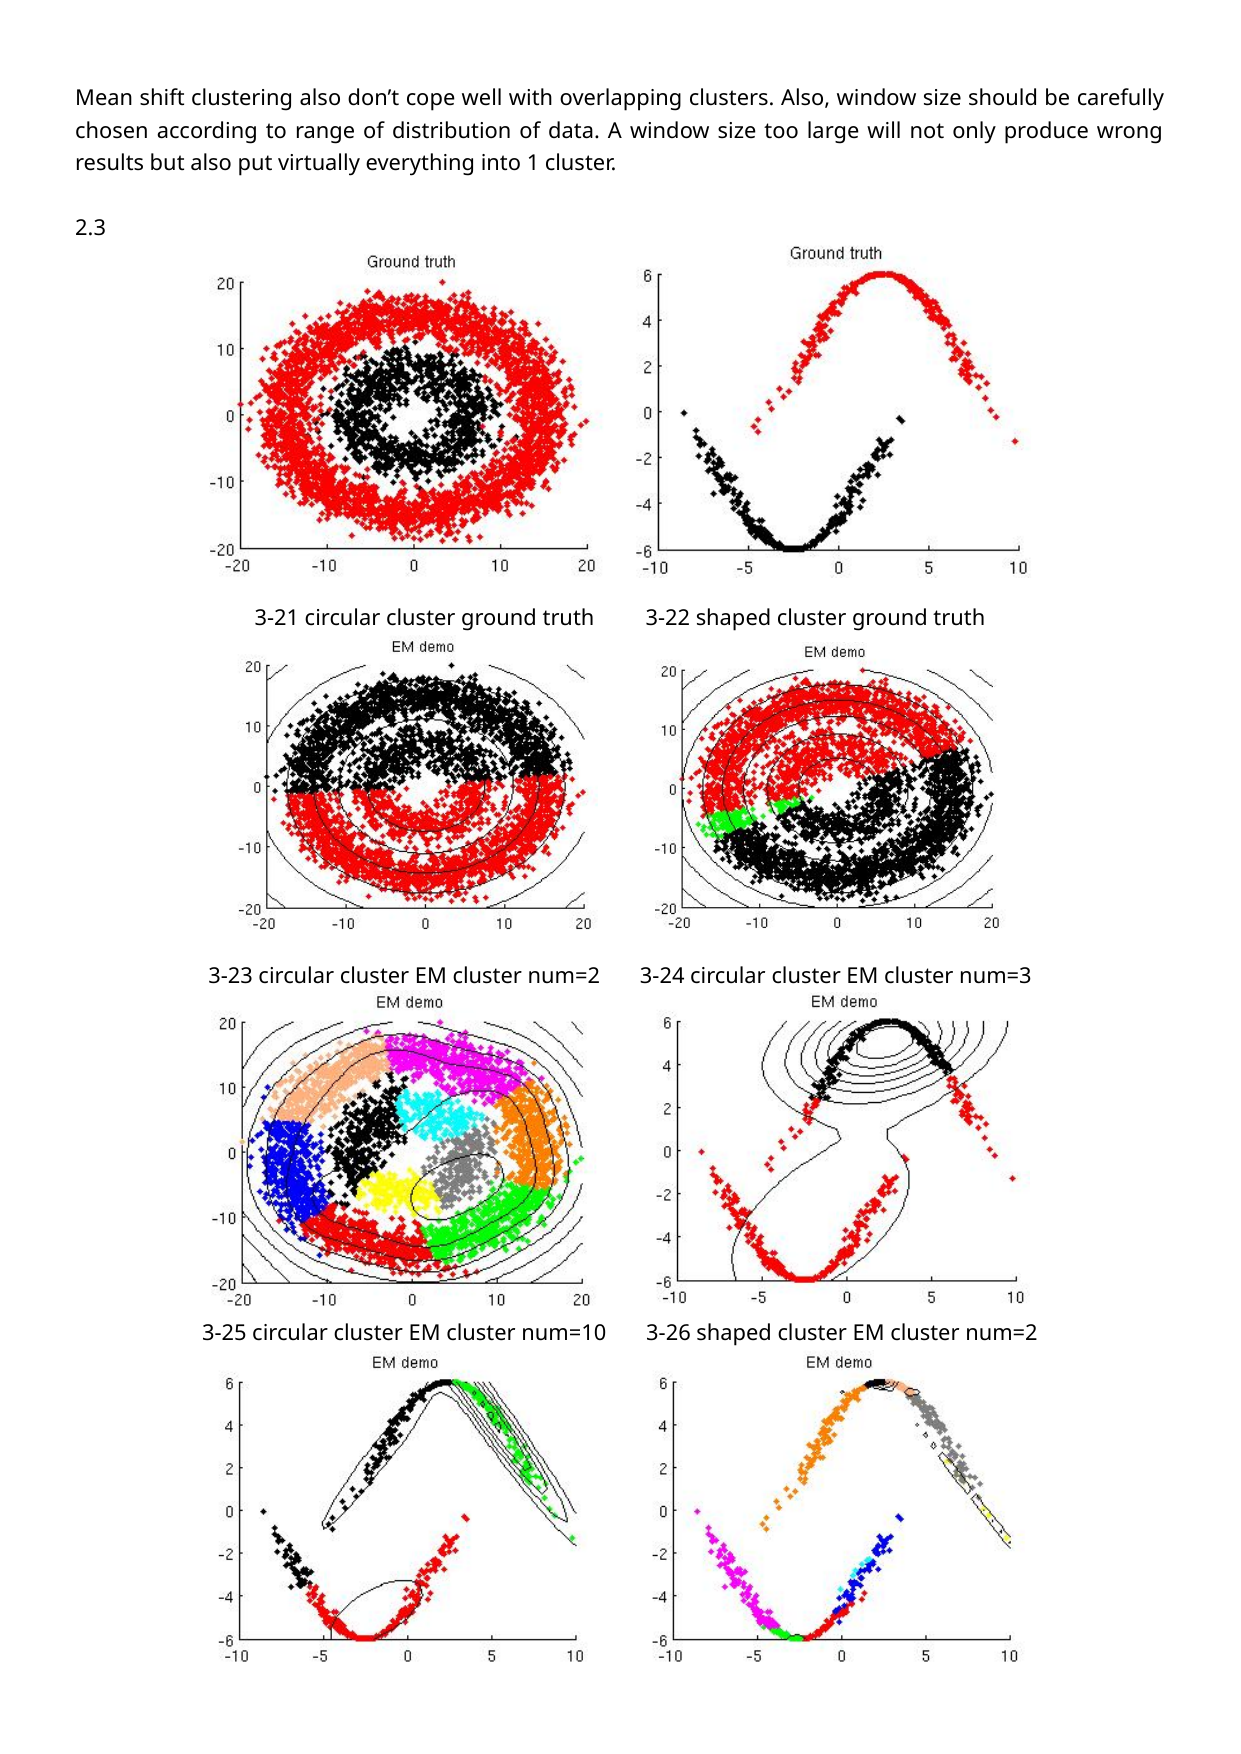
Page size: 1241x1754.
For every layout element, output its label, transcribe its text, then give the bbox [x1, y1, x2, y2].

text 2.3 [75, 211, 1165, 243]
text 3-23 circular cluster EM cluster num=2 3-24 circular cluster EM cluster num=3 [75, 958, 1165, 991]
text Mean shift clustering also don’t cope well with overlapping clusters. Also, window size should be carefully chosen according to range of distribution of data. A window size too large will not only produce wrong results but also put virtually everything into 1 cluster. [75, 81, 1165, 178]
picture [210, 990, 597, 1312]
text 3-21 circular cluster ground truth 3-22 shaped cluster ground truth [75, 601, 1165, 633]
text 3-25 circular cluster EM cluster num=10 3-26 shaped cluster EM cluster num=2 [75, 1316, 1165, 1348]
picture [653, 992, 1030, 1312]
picture [627, 243, 1032, 578]
picture [233, 633, 599, 935]
picture [655, 642, 1008, 935]
picture [209, 248, 605, 578]
picture [644, 1349, 1026, 1668]
picture [214, 1348, 588, 1668]
